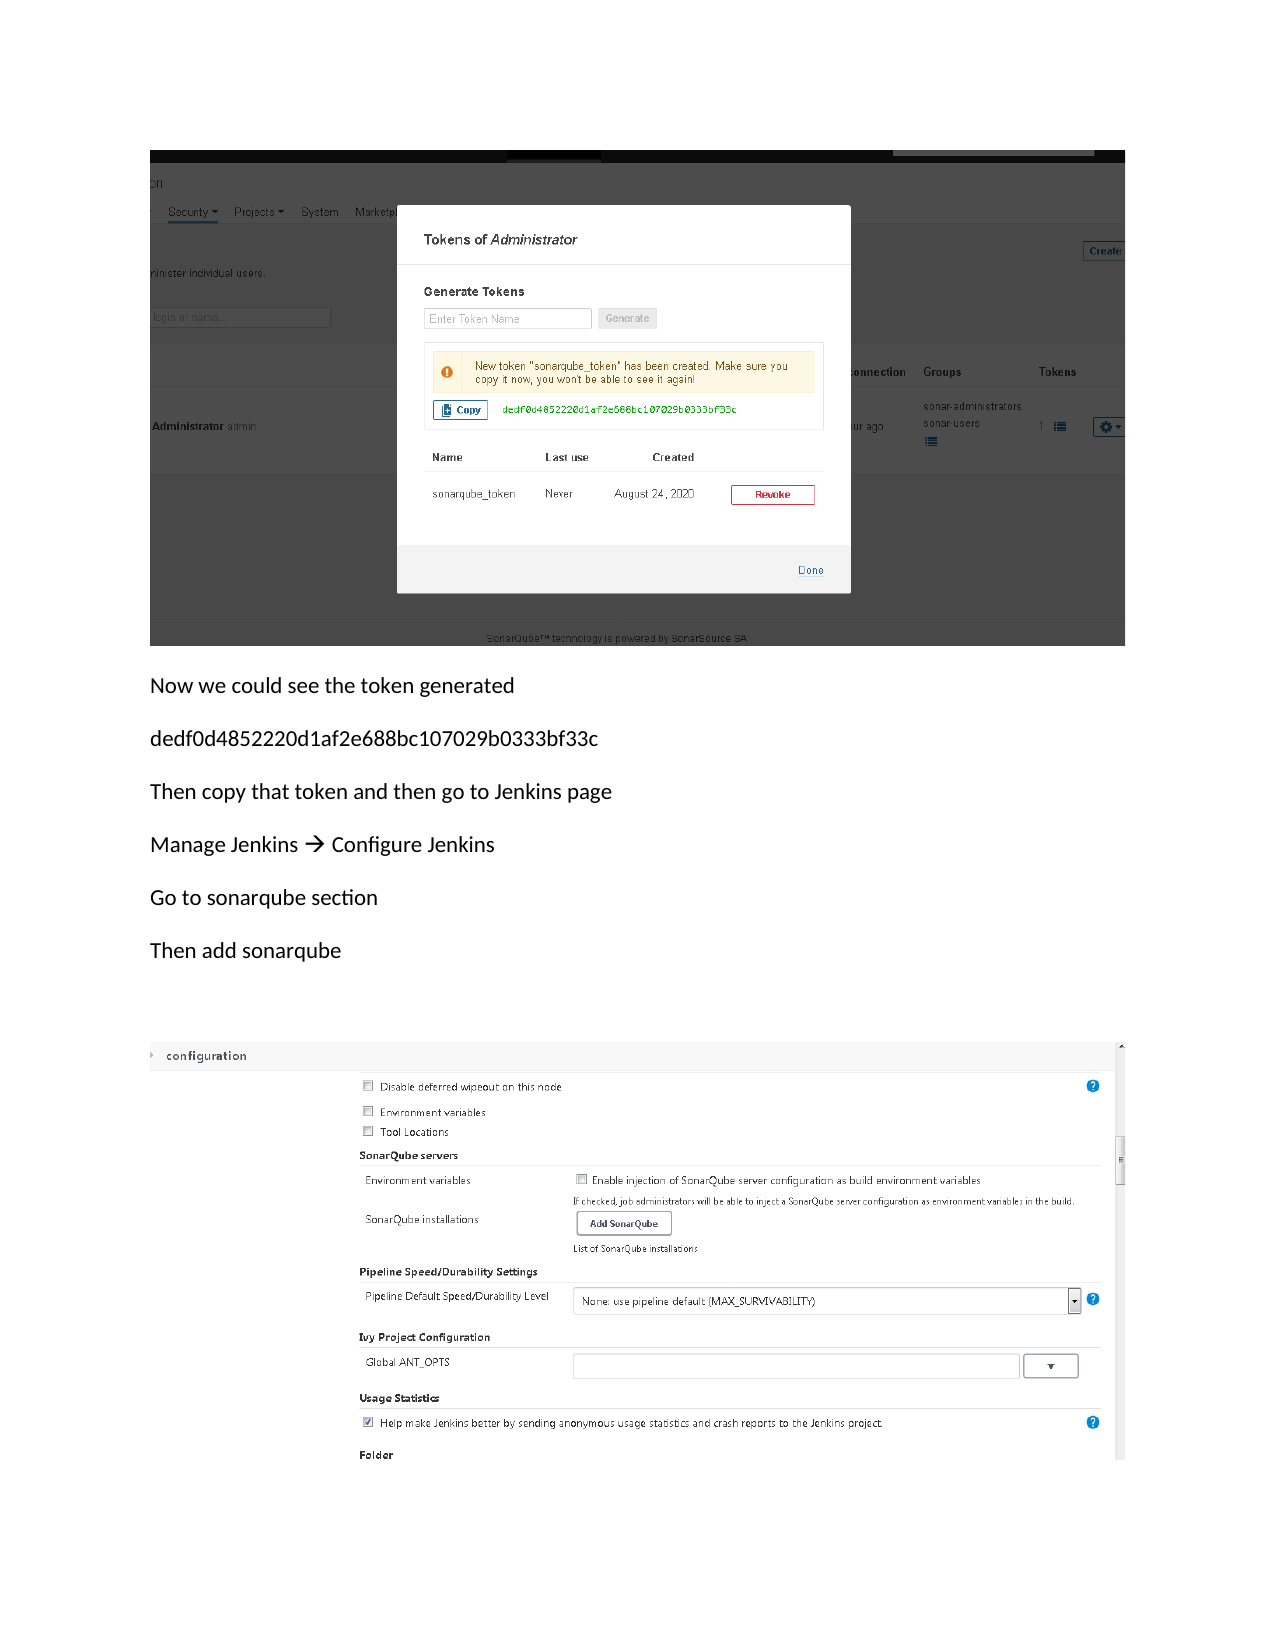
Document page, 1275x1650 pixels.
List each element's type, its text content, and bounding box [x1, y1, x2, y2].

text dedf0d4852220d1af2e688bc107029b0333bf33c [150, 724, 1125, 752]
picture [150, 1042, 1125, 1460]
text Then add sonarqube [150, 936, 1125, 964]
text Go to sonarqube section [150, 883, 1125, 911]
text Now we could see the token generated [150, 671, 1125, 699]
text Then copy that token and then go to Jenkins page [150, 777, 1125, 805]
text Manage Jenkins Configure Jenkins [150, 830, 1125, 858]
picture [150, 150, 1125, 646]
